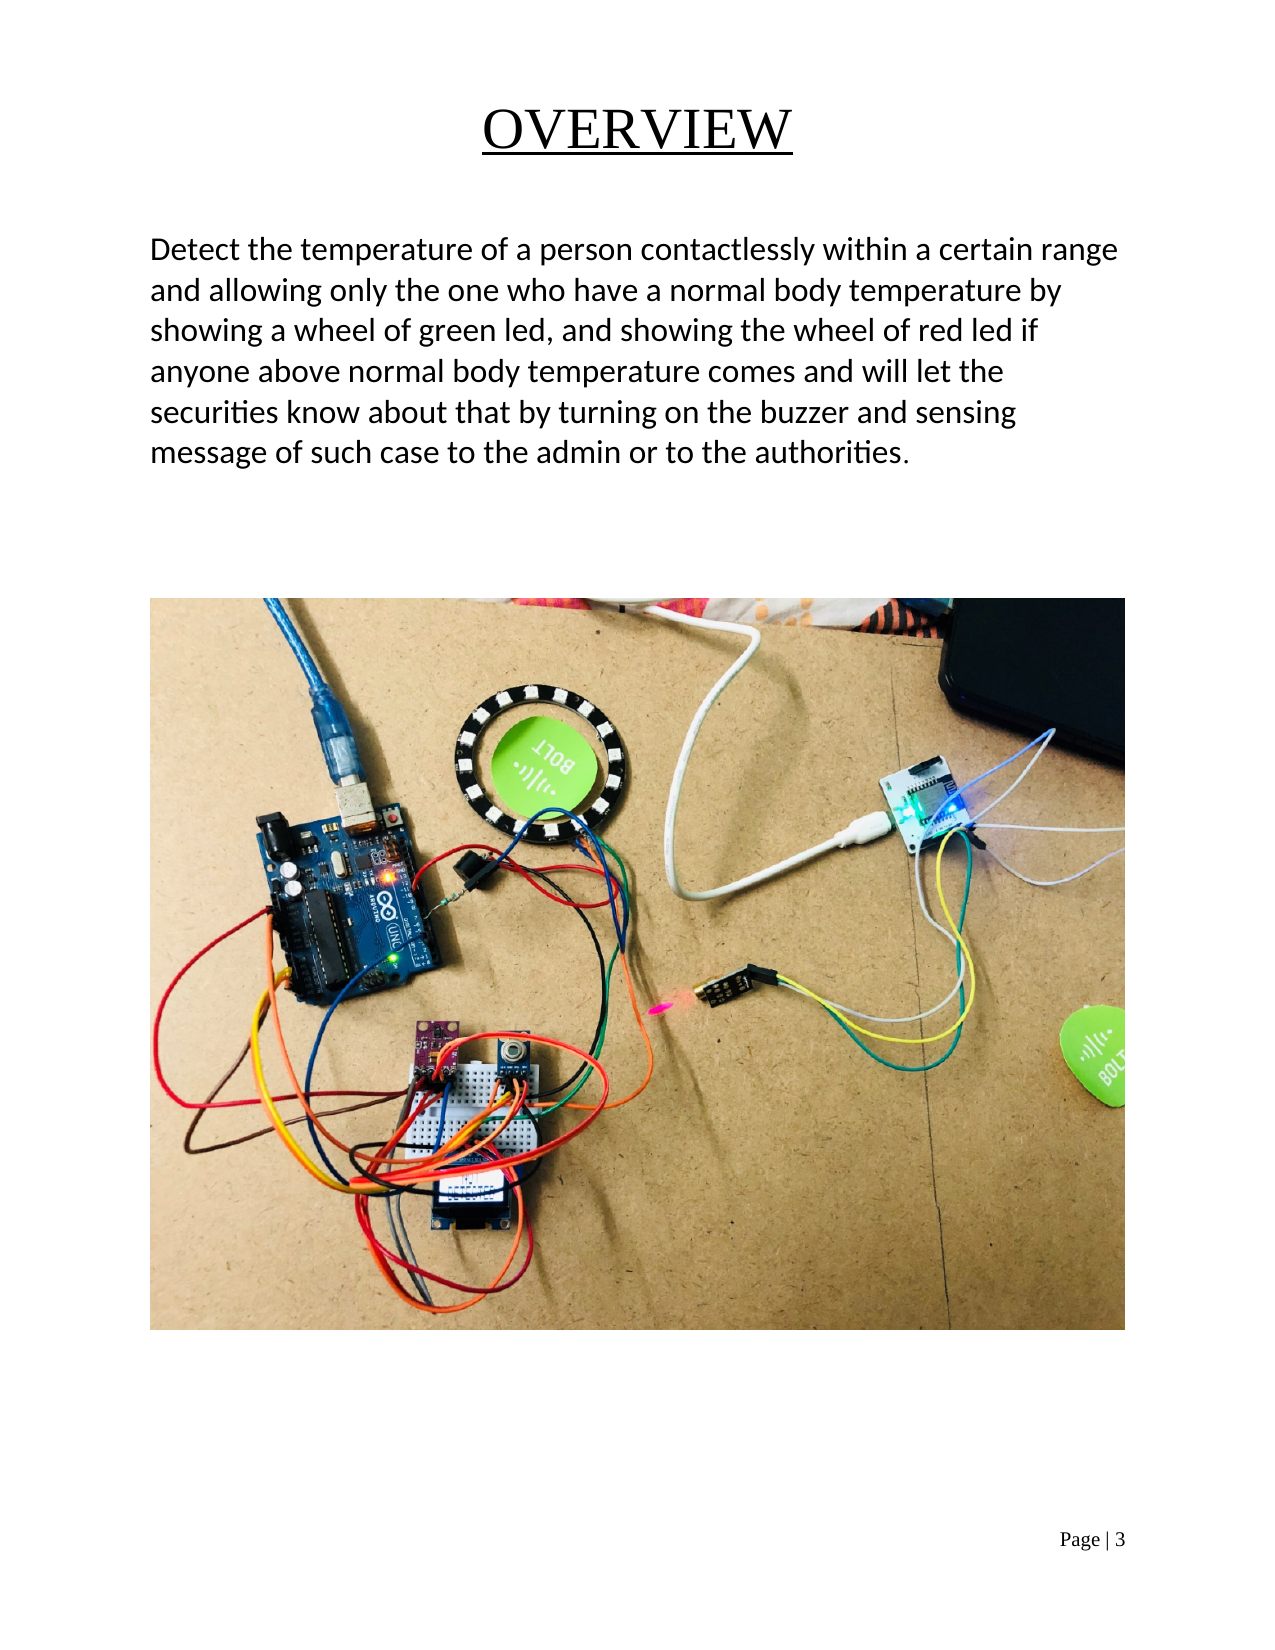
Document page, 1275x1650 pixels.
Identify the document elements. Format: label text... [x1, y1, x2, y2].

text OVERVIEW [150, 94, 1125, 161]
picture [151, 598, 1124, 1330]
text Detect the temperature of a person contactlessly within a certain range and allowing only the one who have a normal body temperature by showing a wheel of green led, and showing the wheel of red led if anyone above normal body temperature comes and will let the securities know about that by turning on the buzzer and sensing message of such case to the admin or to the authorities. [150, 228, 1125, 472]
